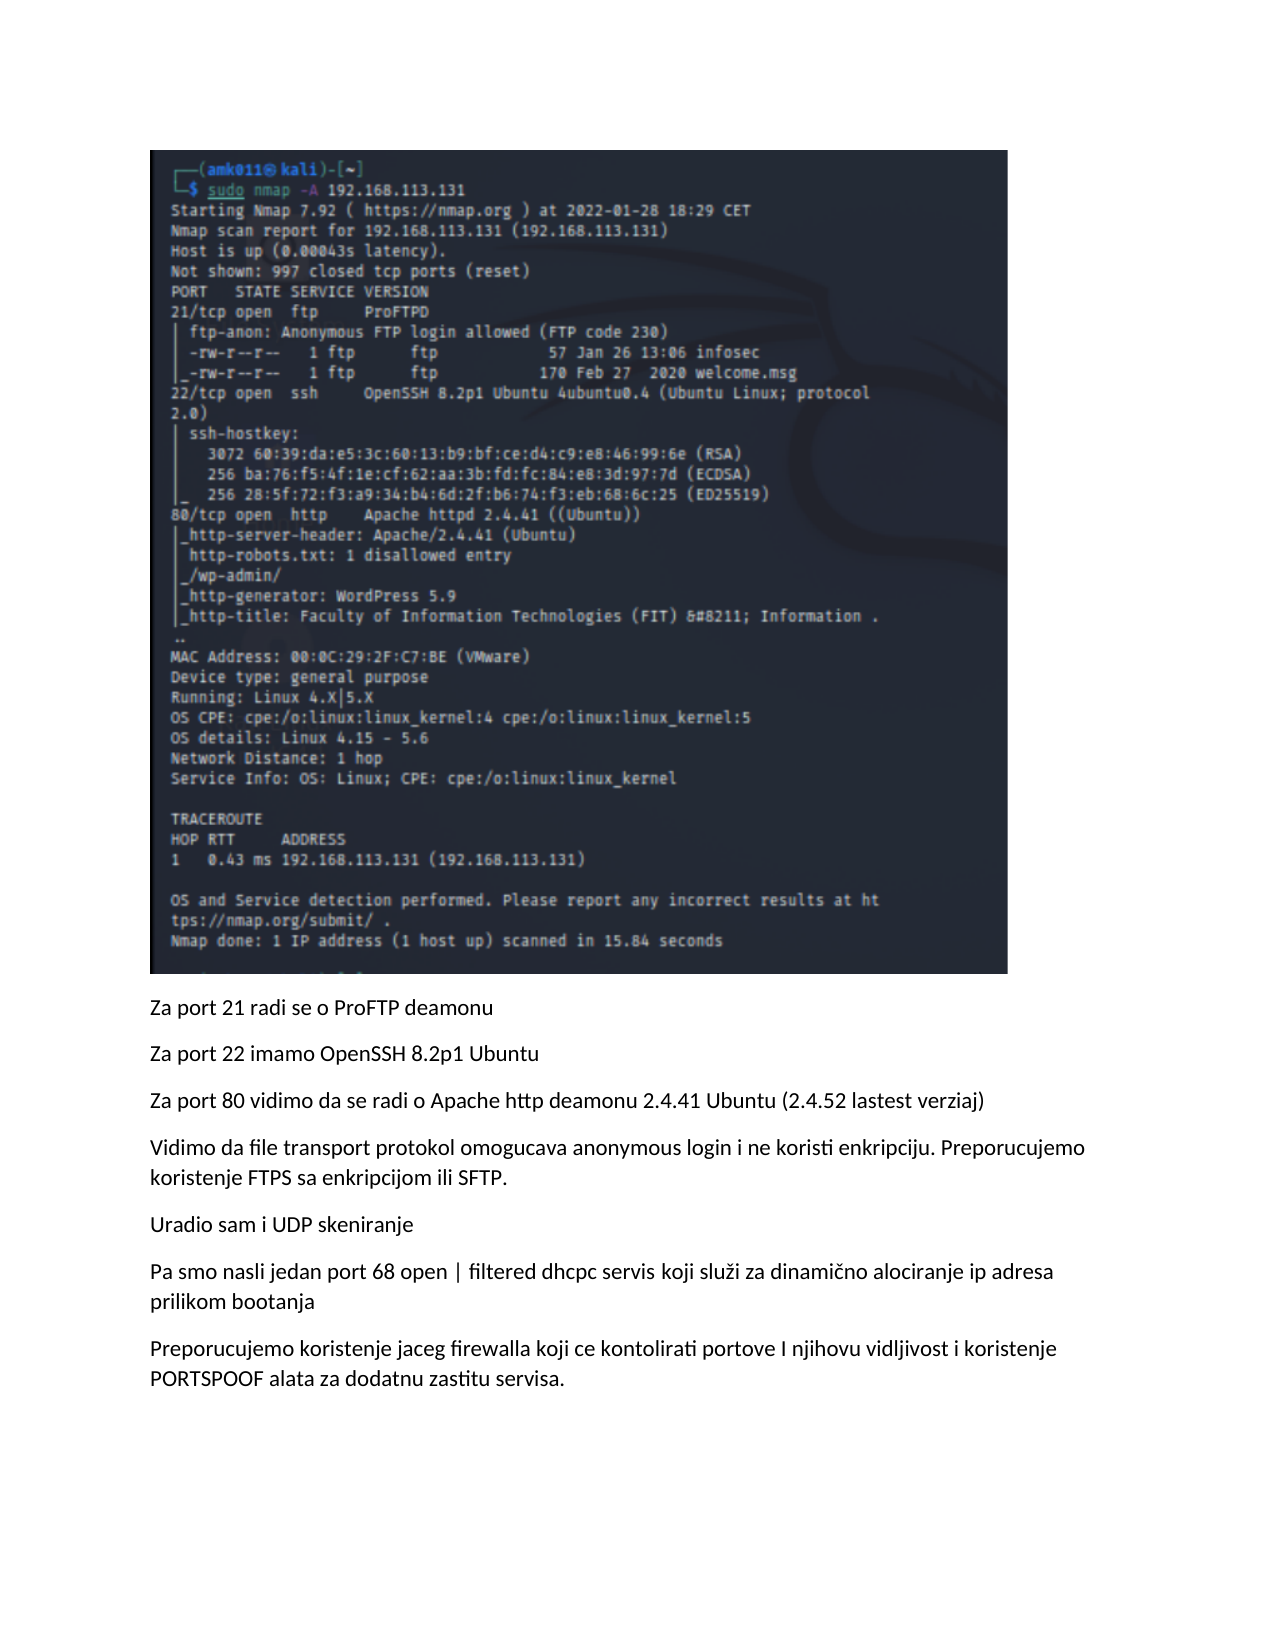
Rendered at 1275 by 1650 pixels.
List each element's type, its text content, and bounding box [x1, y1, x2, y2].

text Za port 80 vidimo da se radi o Apache http deamonu 2.4.41 Ubuntu (2.4.52 lastest verziaj) [150, 1086, 1125, 1114]
text Za port 22 imamo OpenSSH 8.2p1 Ubuntu [150, 1039, 1125, 1068]
picture [150, 150, 1008, 974]
text Vidimo da file transport protokol omogucava anonymous login i ne koristi enkripciju. Preporucujemo koristenje FTPS sa enkripcijom ili SFTP. [150, 1133, 1125, 1192]
text Preporucujemo koristenje jaceg firewalla koji ce kontolirati portove I njihovu vidljivost i koristenje PORTSPOOF alata za dodatnu zastitu servisa. [150, 1334, 1125, 1393]
text Za port 21 radi se o ProFTP deamonu [150, 993, 1125, 1021]
text Pa smo nasli jedan port 68 open | filtered dhcpc servis koji služi za dinamično alociranje ip adresa prilikom bootanja [150, 1257, 1125, 1316]
text Uradio sam i UDP skeniranje [150, 1210, 1125, 1238]
